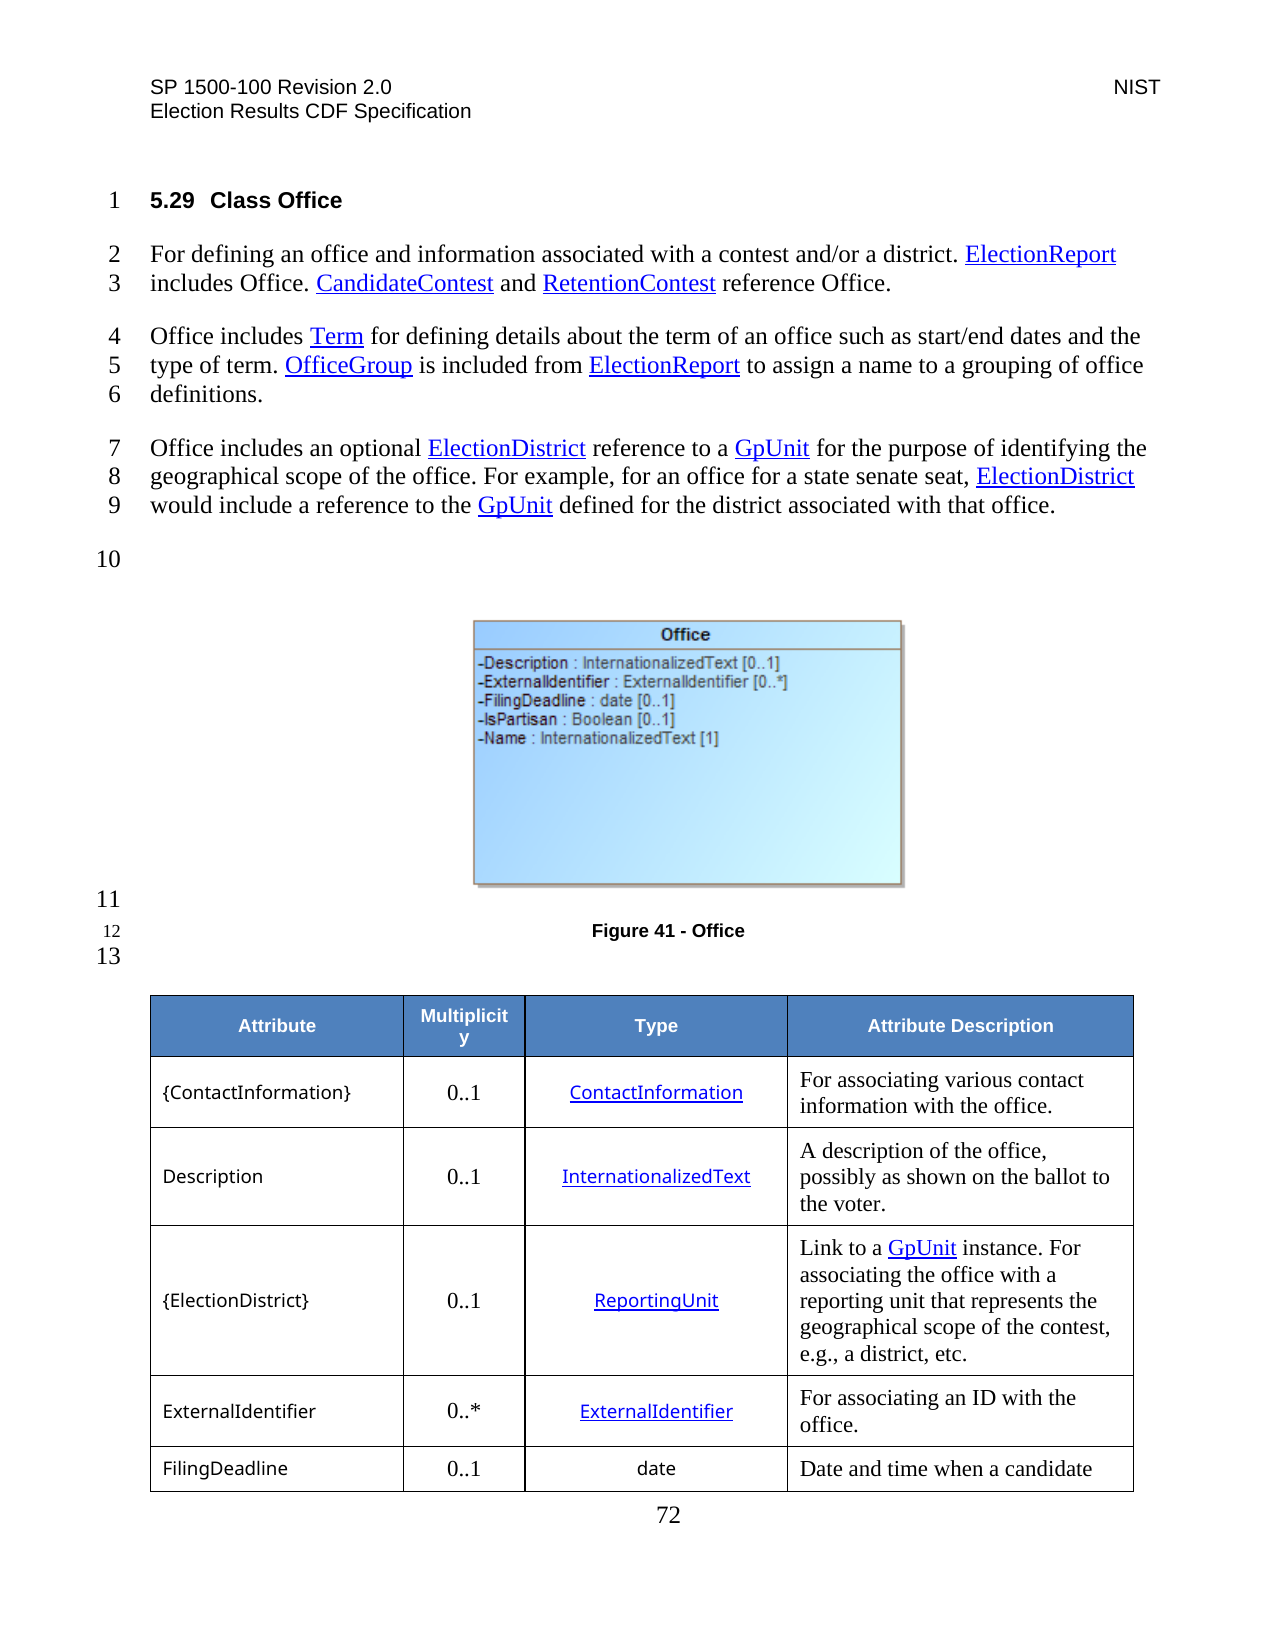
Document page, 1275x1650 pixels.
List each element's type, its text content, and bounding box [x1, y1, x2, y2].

table_cell 0..* [404, 1376, 524, 1446]
table_cell ContactInformation [526, 1057, 787, 1127]
text Figure 41 - Office [150, 919, 1186, 941]
table_header Attribute Description [788, 996, 1133, 1056]
table_header Attribute [151, 996, 403, 1056]
table_header Type [526, 996, 787, 1056]
table_cell Link to a GpUnit instance. For associating the office with a reporting unit that represents the geographical scope of the contest, e.g., a district, etc. [788, 1226, 1133, 1375]
text Office includes Term for defining details about the term of an office such as start/end dates and the type of term. OfficeGroup is included from ElectionReport to assign a name to a grouping of office definitions. [150, 321, 1186, 408]
picture [450, 597, 924, 907]
table_cell ReportingUnit [526, 1226, 787, 1375]
table_cell date [526, 1447, 787, 1491]
text Office includes an optional ElectionDistrict reference to a GpUnit for the purpose of identifying the geographical scope of the office. For example, for an office for a state senate seat, ElectionDistrict would include a reference to the GpUnit defined for the district associated with that office. [150, 433, 1186, 519]
table_cell 0..1 [404, 1226, 524, 1375]
table_cell FilingDeadline [151, 1447, 403, 1491]
table_cell For associating various contact information with the office. [788, 1057, 1133, 1127]
table_cell Description [151, 1128, 403, 1225]
text For defining an office and information associated with a contest and/or a district. ElectionReport includes Office. CandidateContest and RetentionContest reference Office. [150, 239, 1186, 296]
table_cell A description of the office, possibly as shown on the ballot to the voter. [788, 1128, 1133, 1225]
table_cell For associating an ID with the office. [788, 1376, 1133, 1446]
table_cell {ContactInformation} [151, 1057, 403, 1127]
table_cell ExternalIdentifier [526, 1376, 787, 1446]
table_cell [788, 1447, 1133, 1491]
table_cell 0..1 [404, 1128, 524, 1225]
table_cell 0..1 [404, 1057, 524, 1127]
table_cell {ElectionDistrict} [151, 1226, 403, 1375]
table_header Multiplicity [404, 996, 524, 1056]
table_cell ExternalIdentifier [151, 1376, 403, 1446]
table_cell 0..1 [404, 1447, 524, 1491]
table_cell InternationalizedText [526, 1128, 787, 1225]
subtitle Class Office [150, 187, 1186, 214]
